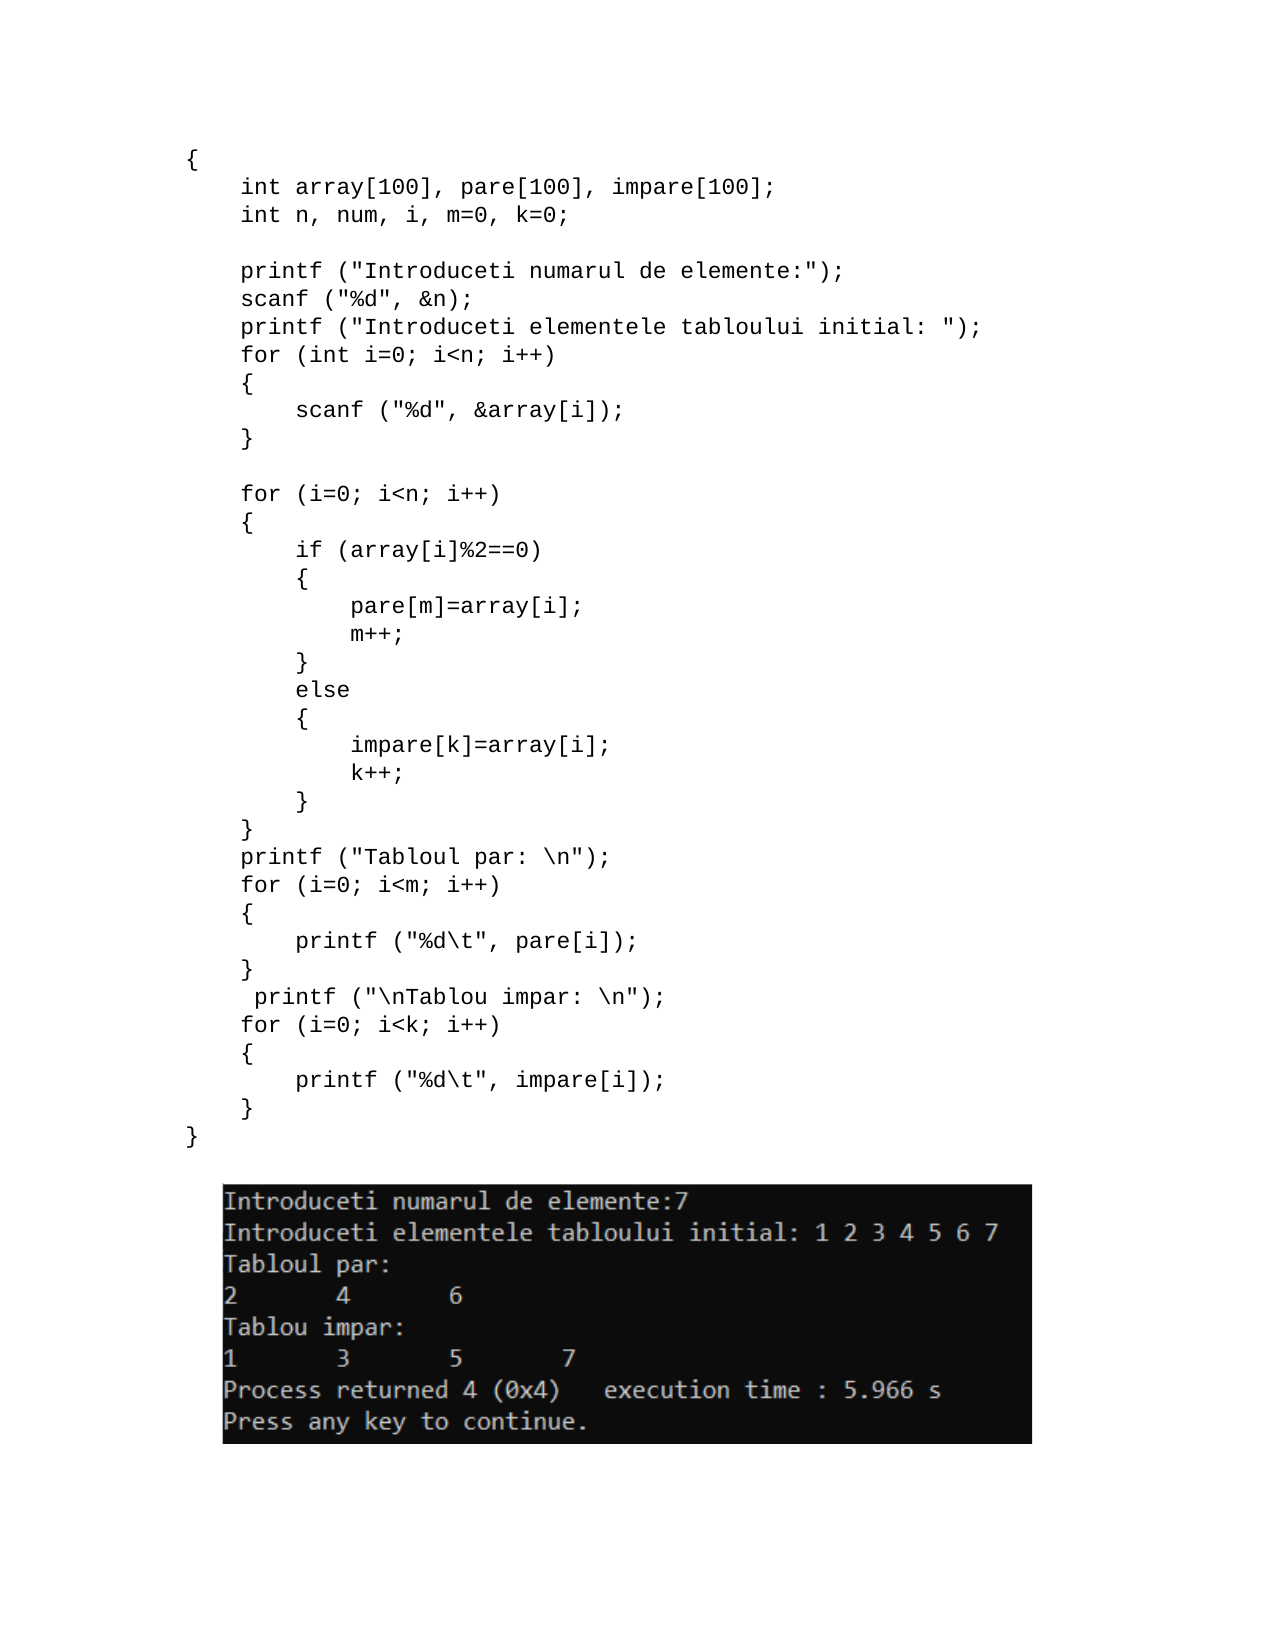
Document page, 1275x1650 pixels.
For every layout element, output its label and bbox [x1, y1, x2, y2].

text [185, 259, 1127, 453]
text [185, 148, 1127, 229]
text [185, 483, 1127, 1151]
picture [222, 1183, 1033, 1444]
